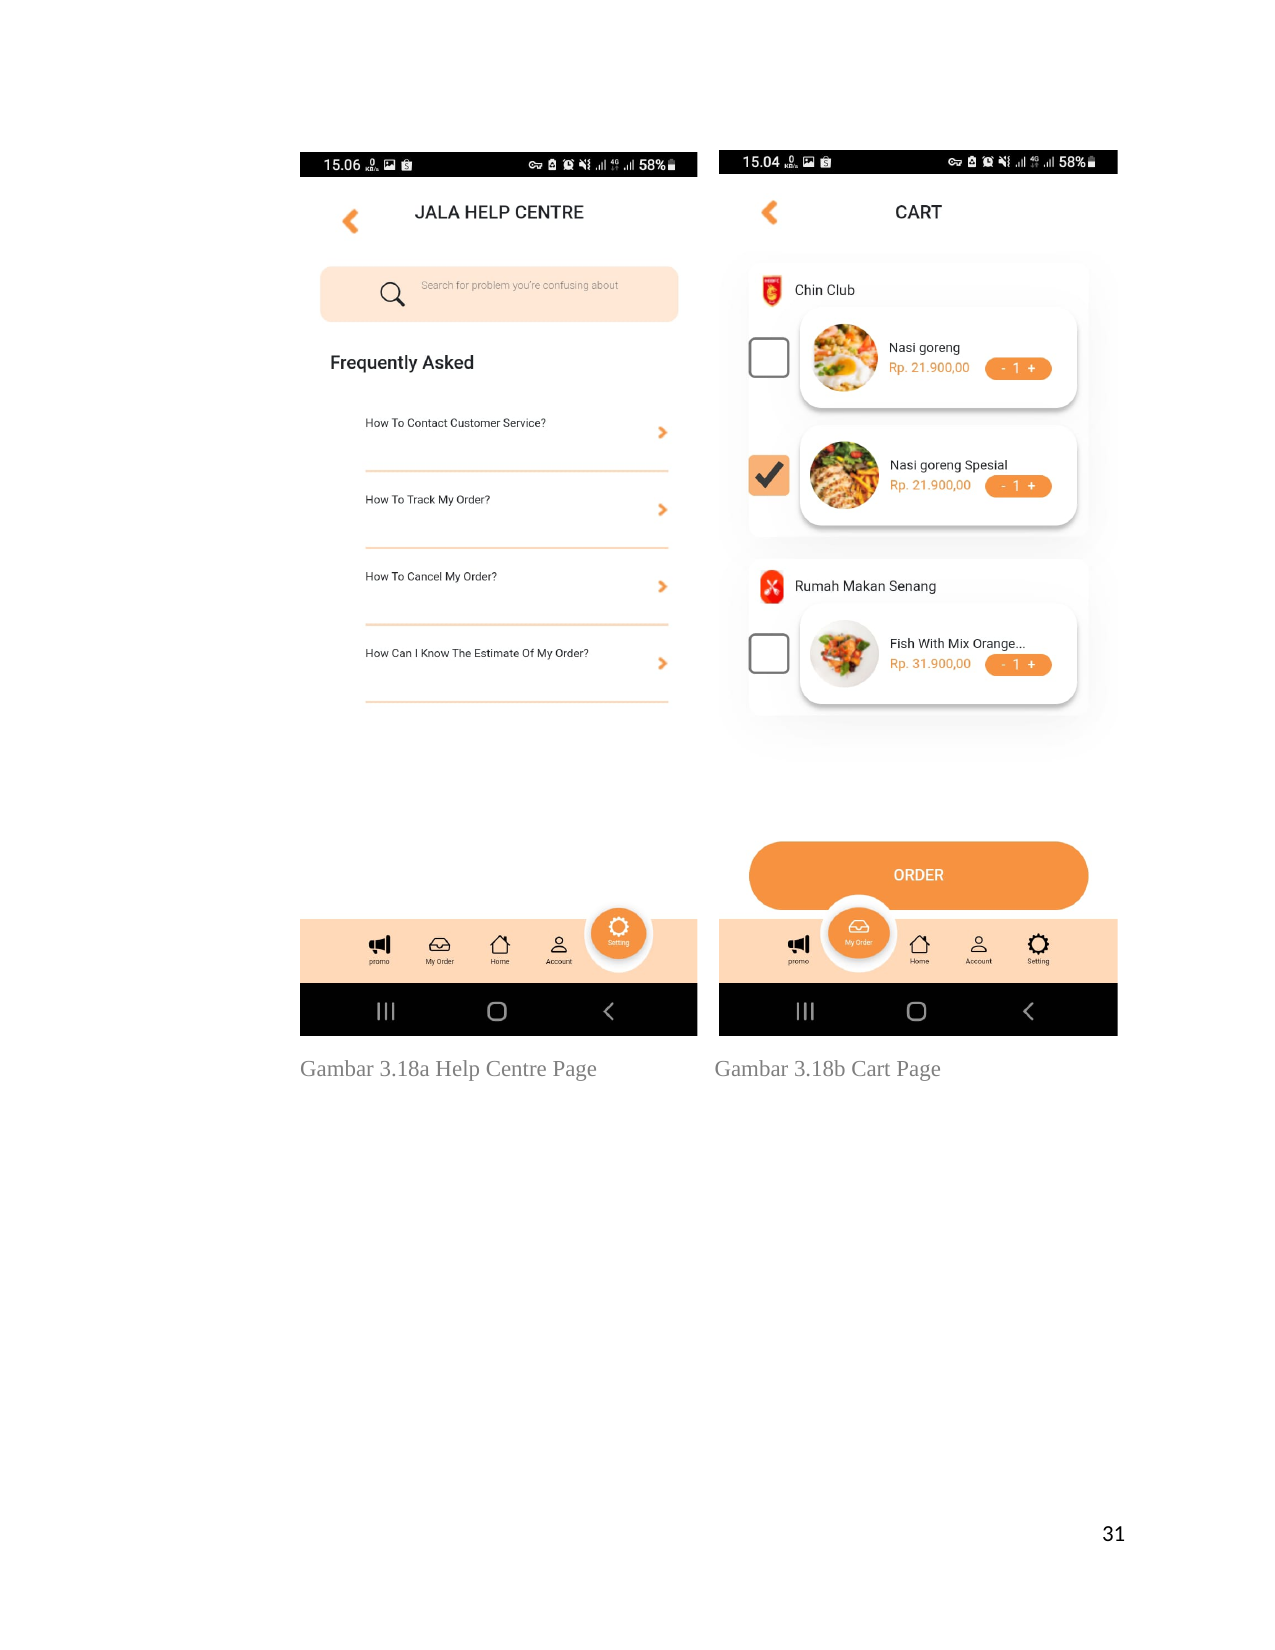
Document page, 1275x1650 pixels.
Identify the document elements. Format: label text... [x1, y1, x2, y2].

picture [719, 150, 1118, 1036]
text Gambar 3.18a Help Centre Page Gambar 3.18b Cart Page [225, 1055, 1125, 1081]
picture [300, 152, 698, 1036]
